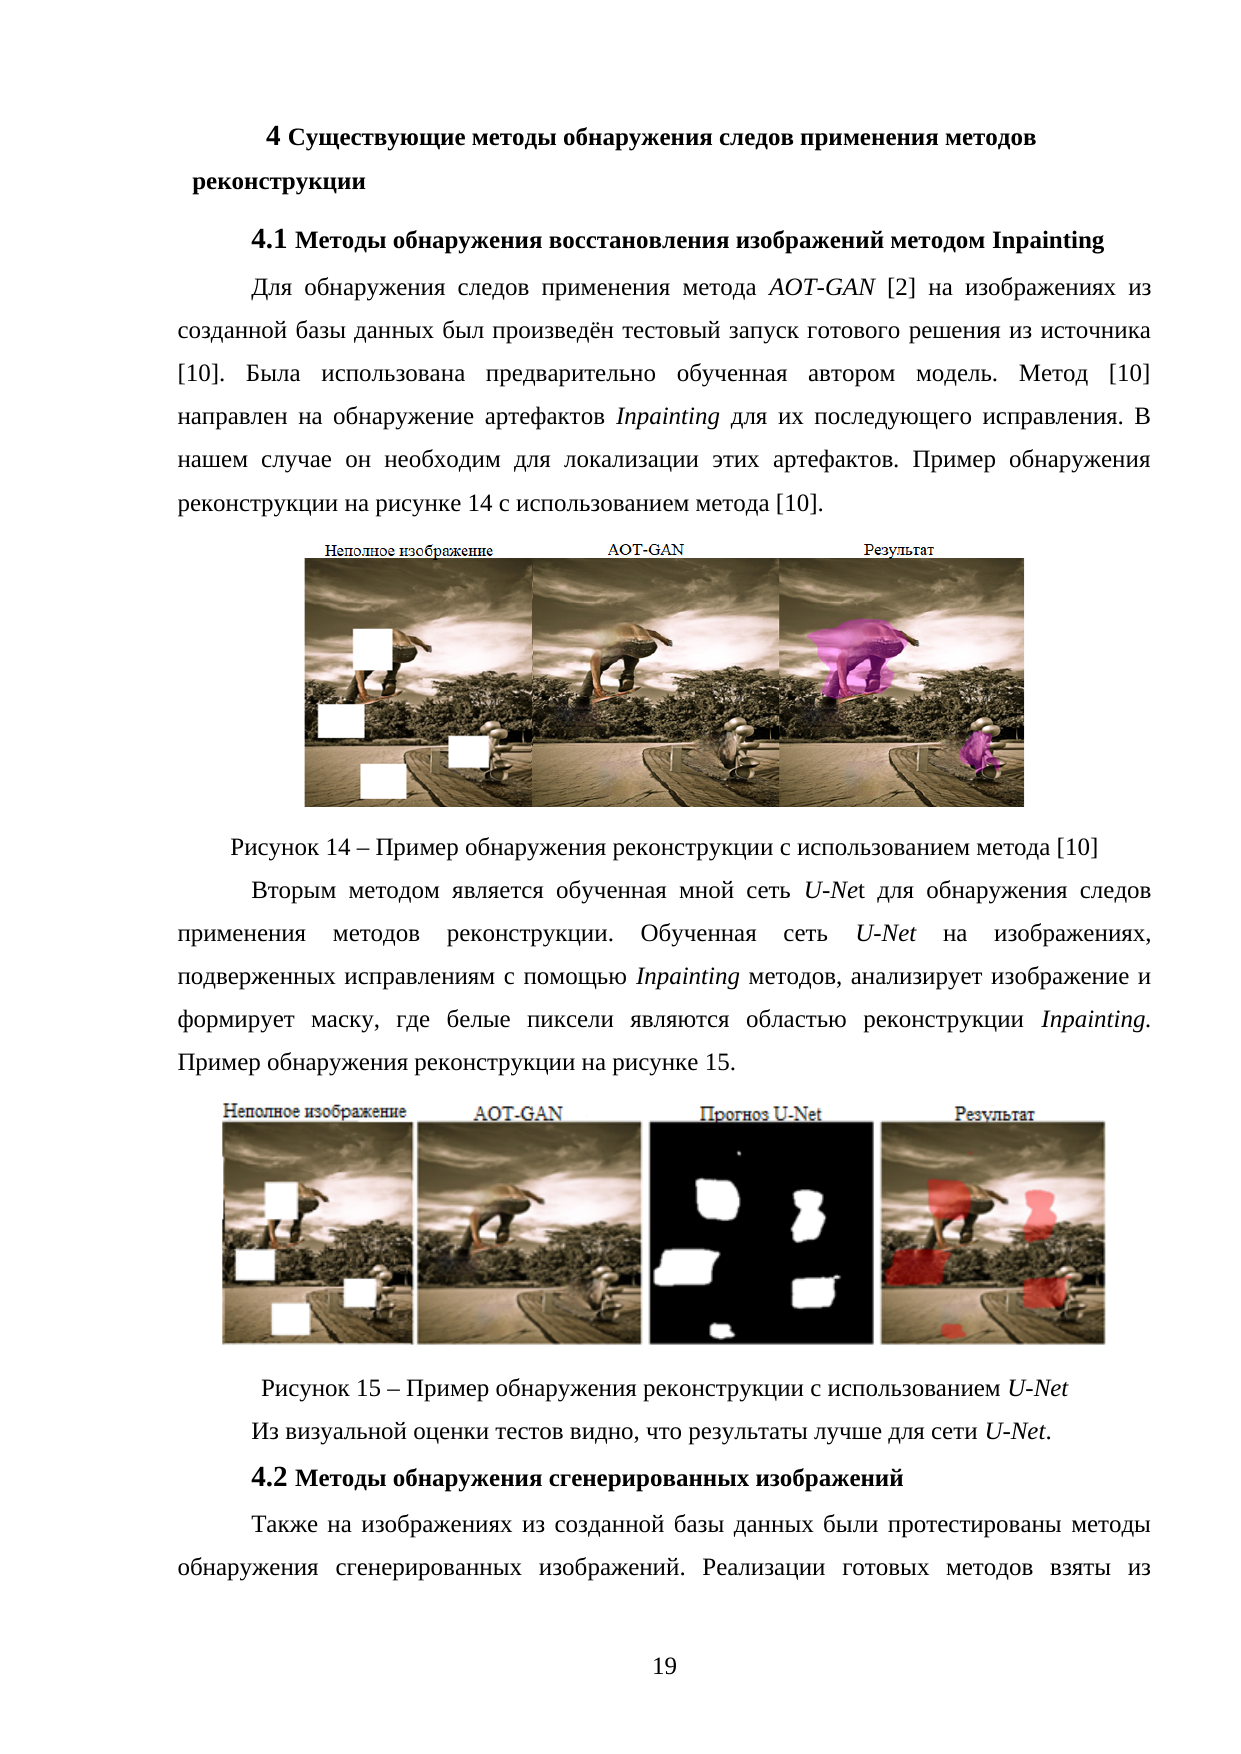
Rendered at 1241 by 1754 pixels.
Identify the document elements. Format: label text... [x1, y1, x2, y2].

text Рисунок 15 – Пример обнаружения реконструкции с использованием U-Net [177, 1373, 1152, 1401]
text Методы обнаружения восстановления изображений методом Inpainting [177, 222, 1152, 255]
text Методы обнаружения сгенерированных изображений [177, 1459, 1152, 1492]
text Вторым методом является обученная мной сеть U-Net для обнаружения следов применения методов реконструкции. Обученная сеть U-Net на изображениях, подверженных исправлениям с помощью Inpainting методов, анализирует изображение и формирует маску, где белые пиксели являются областью реконструкции Inpainting. Пример обнаружения реконструкции на рисунке 15. [177, 875, 1152, 1076]
picture [304, 543, 1025, 807]
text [177, 1509, 1152, 1581]
text Рисунок 14 – Пример обнаружения реконструкции с использованием метода [10] [177, 832, 1152, 860]
picture [222, 1102, 1107, 1348]
text Существующие методы обнаружения следов применения методов реконструкции [192, 118, 1152, 195]
text Из визуальной оценки тестов видно, что результаты лучше для сети U-Net. [177, 1416, 1152, 1444]
text Для обнаружения следов применения метода AOT-GAN [2] на изображениях из созданной базы данных был произведён тестовый запуск готового решения из источника [10]. Была использована предварительно обученная автором модель. Метод [10] направлен на обнаружение артефактов Inpainting для их последующего исправления. В нашем случае он необходим для локализации этих артефактов. Пример обнаружения реконструкции на рисунке 14 с использованием метода [10]. [177, 272, 1152, 516]
